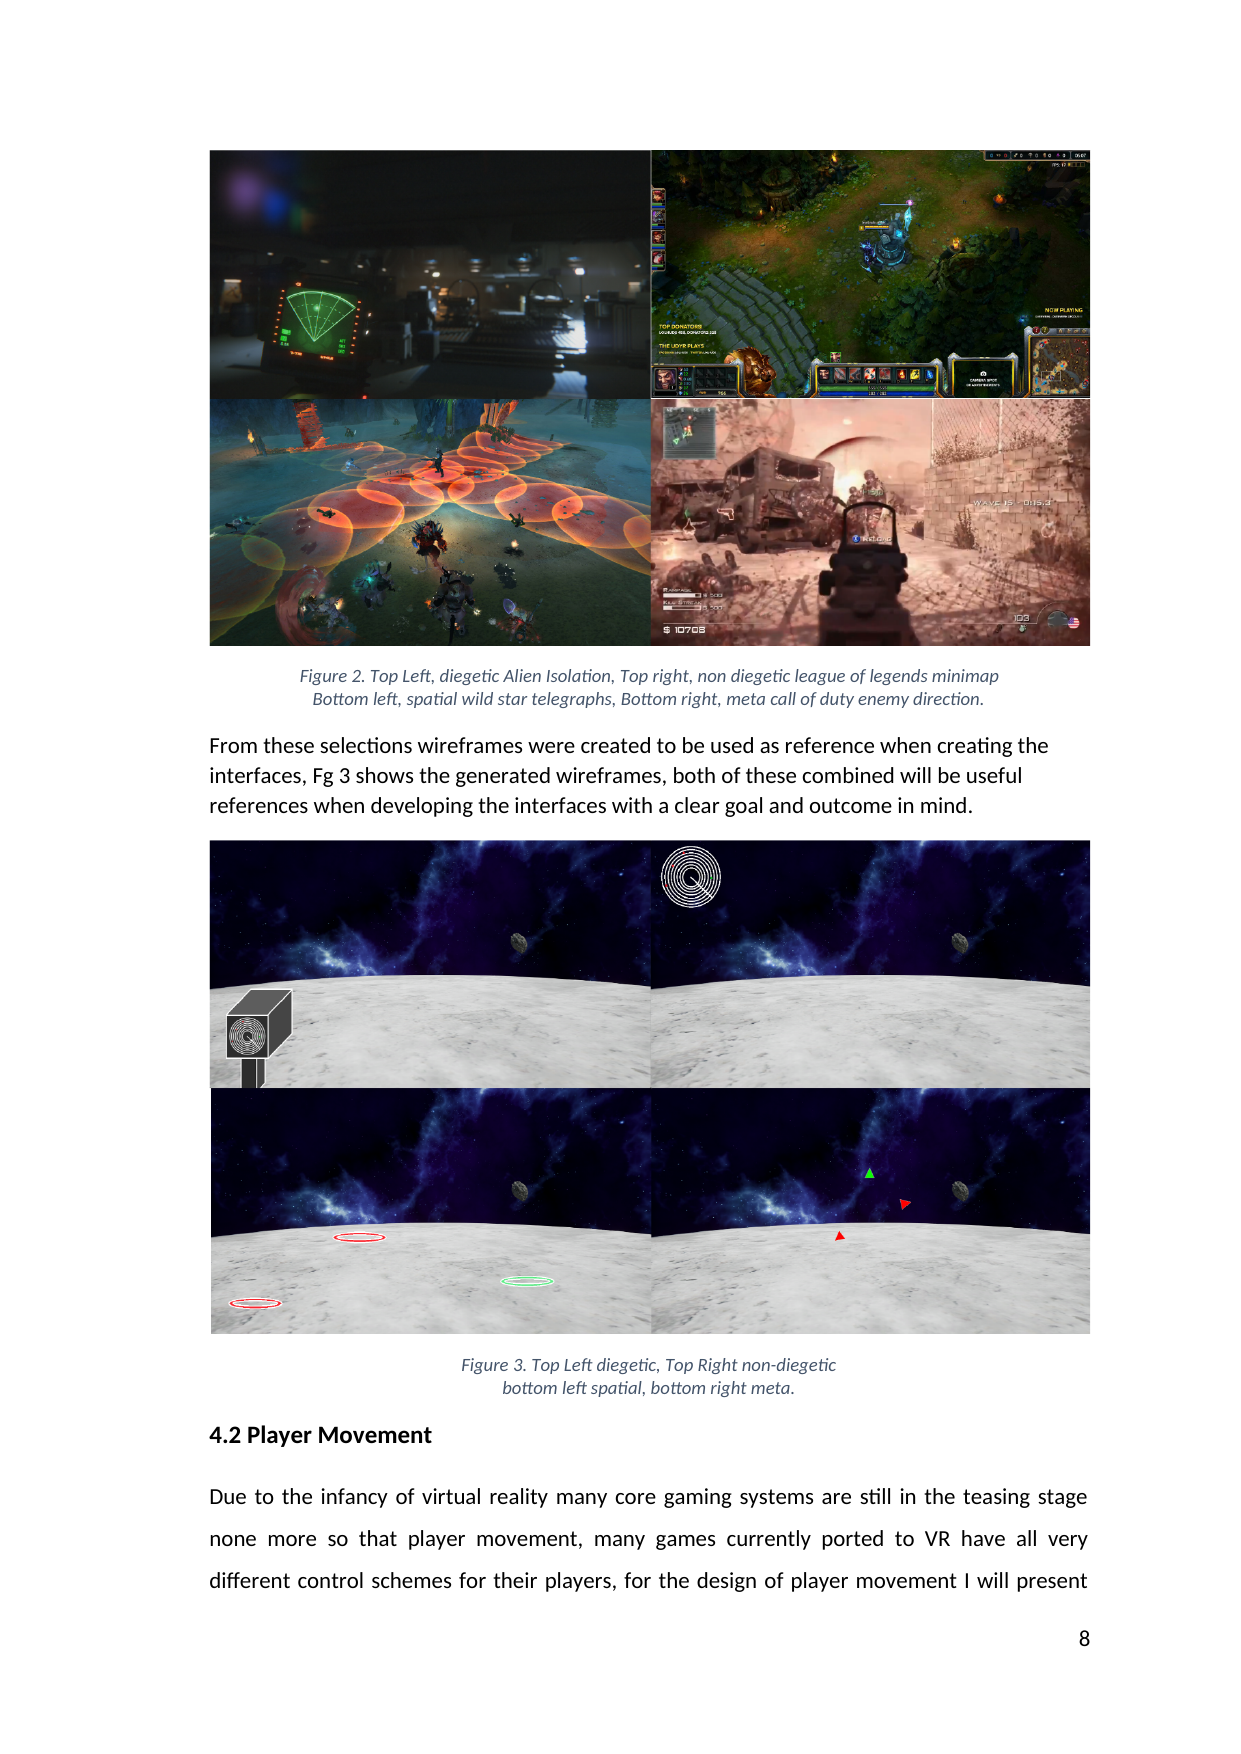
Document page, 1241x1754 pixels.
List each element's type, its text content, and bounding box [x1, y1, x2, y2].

subtitle 4.2 Player Movement [209, 1419, 1090, 1450]
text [209, 1482, 1090, 1594]
text From these selections wireframes were created to be used as reference when creating the interfaces, Fg 3 shows the generated wireframes, both of these combined will be useful references when developing the interfaces with a clear goal and outcome in mind. [209, 731, 1090, 819]
picture [209, 150, 1091, 646]
picture [209, 838, 1091, 1334]
